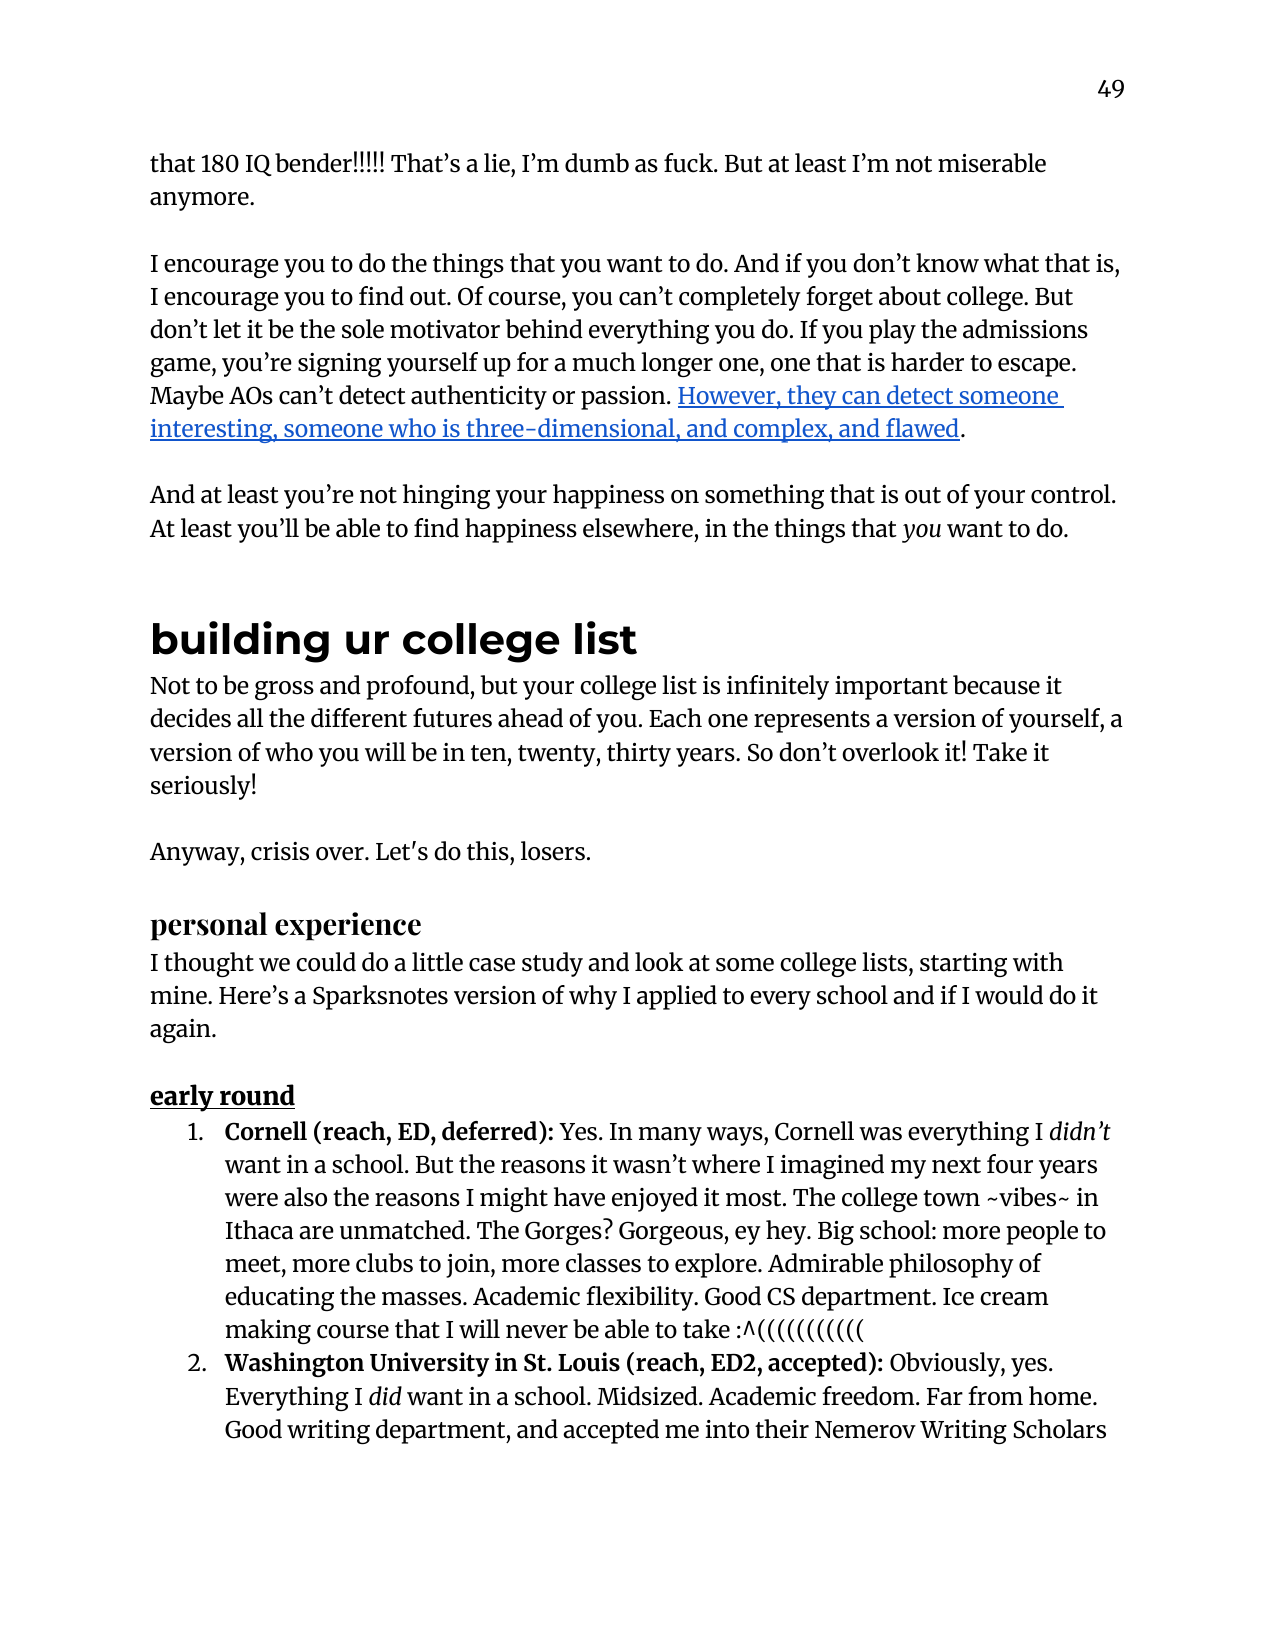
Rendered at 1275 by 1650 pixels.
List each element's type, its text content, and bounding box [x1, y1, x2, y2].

subtitle early round [150, 1081, 1125, 1113]
list Cornell (reach, ED, deferred): Yes. In many ways, Cornell was everything I didn’t want in a school. But the reasons it wasn’t where I imagined my next four years were also the reasons I might have enjoyed it most. The college town ~vibes~ in Ithaca are unmatched. The Gorges? Gorgeous, ey hey. Big school: more people to meet, more clubs to join, more classes to explore. Admirable philosophy of educating the masses. Academic flexibility. Good CS department. Ice cream making course that I will never be able to take :^((((((((((( [187, 1117, 1125, 1345]
text I thought we could do a little case study and look at some college lists, starting with mine. Here’s a Sparksnotes version of why I applied to every school and if I would do it again. [150, 949, 1125, 1044]
text Anyway, crisis over. Let's do this, losers. [150, 838, 1125, 867]
text And at least you’re not hinging your happiness on something that is out of your control. At least you’ll be able to find happiness elsewhere, in the things that you want to do. [150, 481, 1125, 543]
text I encourage you to do the things that you want to do. And if you don’t know what that is, I encourage you to find out. Of course, you can’t completely forget about college. But don’t let it be the sole motivator behind everything you do. If you play the admissions game, you’re signing yourself up for a much longer one, one that is harder to escape. Maybe AOs can’t detect authenticity or passion. However, they can detect someone interesting, someone who is three-dimensional, and complex, and flawed. [150, 249, 1125, 444]
subtitle building ur college list [150, 614, 1125, 664]
subtitle personal experience [150, 904, 1125, 943]
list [187, 1349, 1125, 1444]
text Not to be gross and profound, but your college list is infinitely important because it decides all the different futures ahead of you. Each one represents a version of yourself, a version of who you will be in ten, twenty, thirty years. So don’t overlook it! Take it seriously! [150, 672, 1125, 800]
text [150, 150, 1125, 212]
